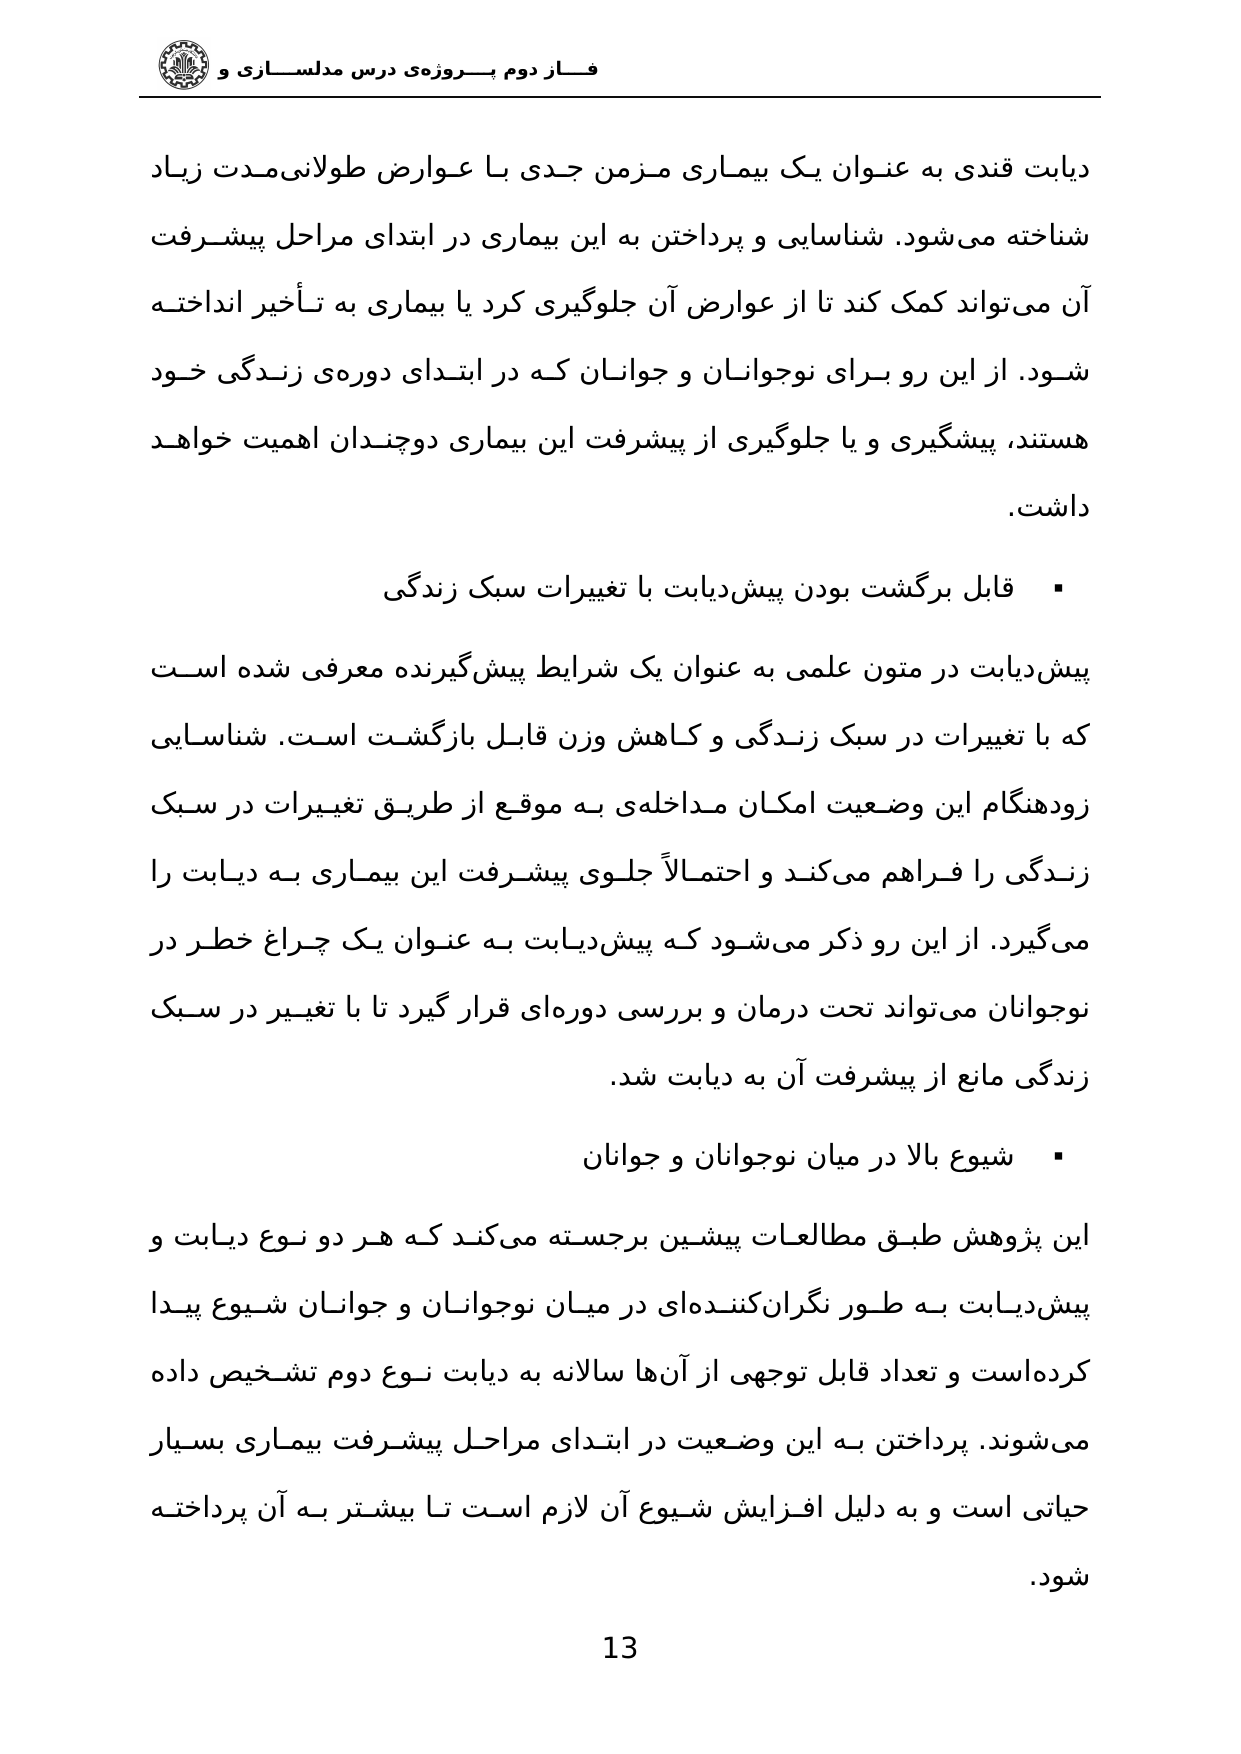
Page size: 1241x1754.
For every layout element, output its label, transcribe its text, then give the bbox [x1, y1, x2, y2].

list قابل برگشت بودن پیش‌دیابت با تغییرات سبک زندگی [150, 570, 1053, 604]
list شیوع بالا در میان نوجوانان و جوانان [150, 1138, 1053, 1172]
text پیش‌دیابت در متون علمی به عنوان یک شرایط پیش‌گیرنده معرفی شده است که با تغییرات در سبک زندگی و کاهش وزن قابل بازگشت است. شناسایی زودهنگام این وضعیت امکان مداخله‌ی به موقع از طریق تغییرات در سبک زندگی را فراهم می‌کند و احتمالاً جلوی پیشرفت این بیماری به دیابت را می‌گیرد. از این رو ذکر می‌شود که پیش‌دیابت به عنوان یک چراغ خطر در نوجوانان می‌تواند تحت درمان و بررسی دوره‌ای قرار گیرد تا با تغییر در سبک زندگی مانع از پیشرفت آن به دیابت شد. [150, 650, 1090, 1092]
text این پژوهش طبق مطالعات پیشین برجسته می‌کند که هر دو نوع دیابت و پیش‌دیابت به طور نگران‌کننده‌ای در میان نوجوانان و جوانان شیوع پیدا کرده‌است و تعداد قابل توجهی از آن‌ها سالانه به دیابت نوع دوم تشخیص داده می‌شوند. پرداختن به این وضعیت‌ در ابتدای مراحل پیشرفت بیماری بسیار حیاتی است و به دلیل افزایش شیوع آن‌ لازم است تا بیشتر به آن پرداخته شود. [150, 1219, 1090, 1592]
text دیابت قندی به عنوان یک بیماری مزمن جدی با عوارض طولانی‌مدت زیاد شناخته می‌شود. شناسایی و پرداختن به این بیماری در ابتدای مراحل پیشرفت آن می‌تواند کمک کند تا از عوارض آن جلوگیری کرد یا بیماری به تأخیر انداخته شود. از این رو برای نوجوانان و جوانان که در ابتدای دوره‌ی زندگی خود هستند، پیشگیری و یا جلوگیری از پیشرفت این بیماری دوچندان اهمیت خواهد داشت. [150, 150, 1090, 523]
